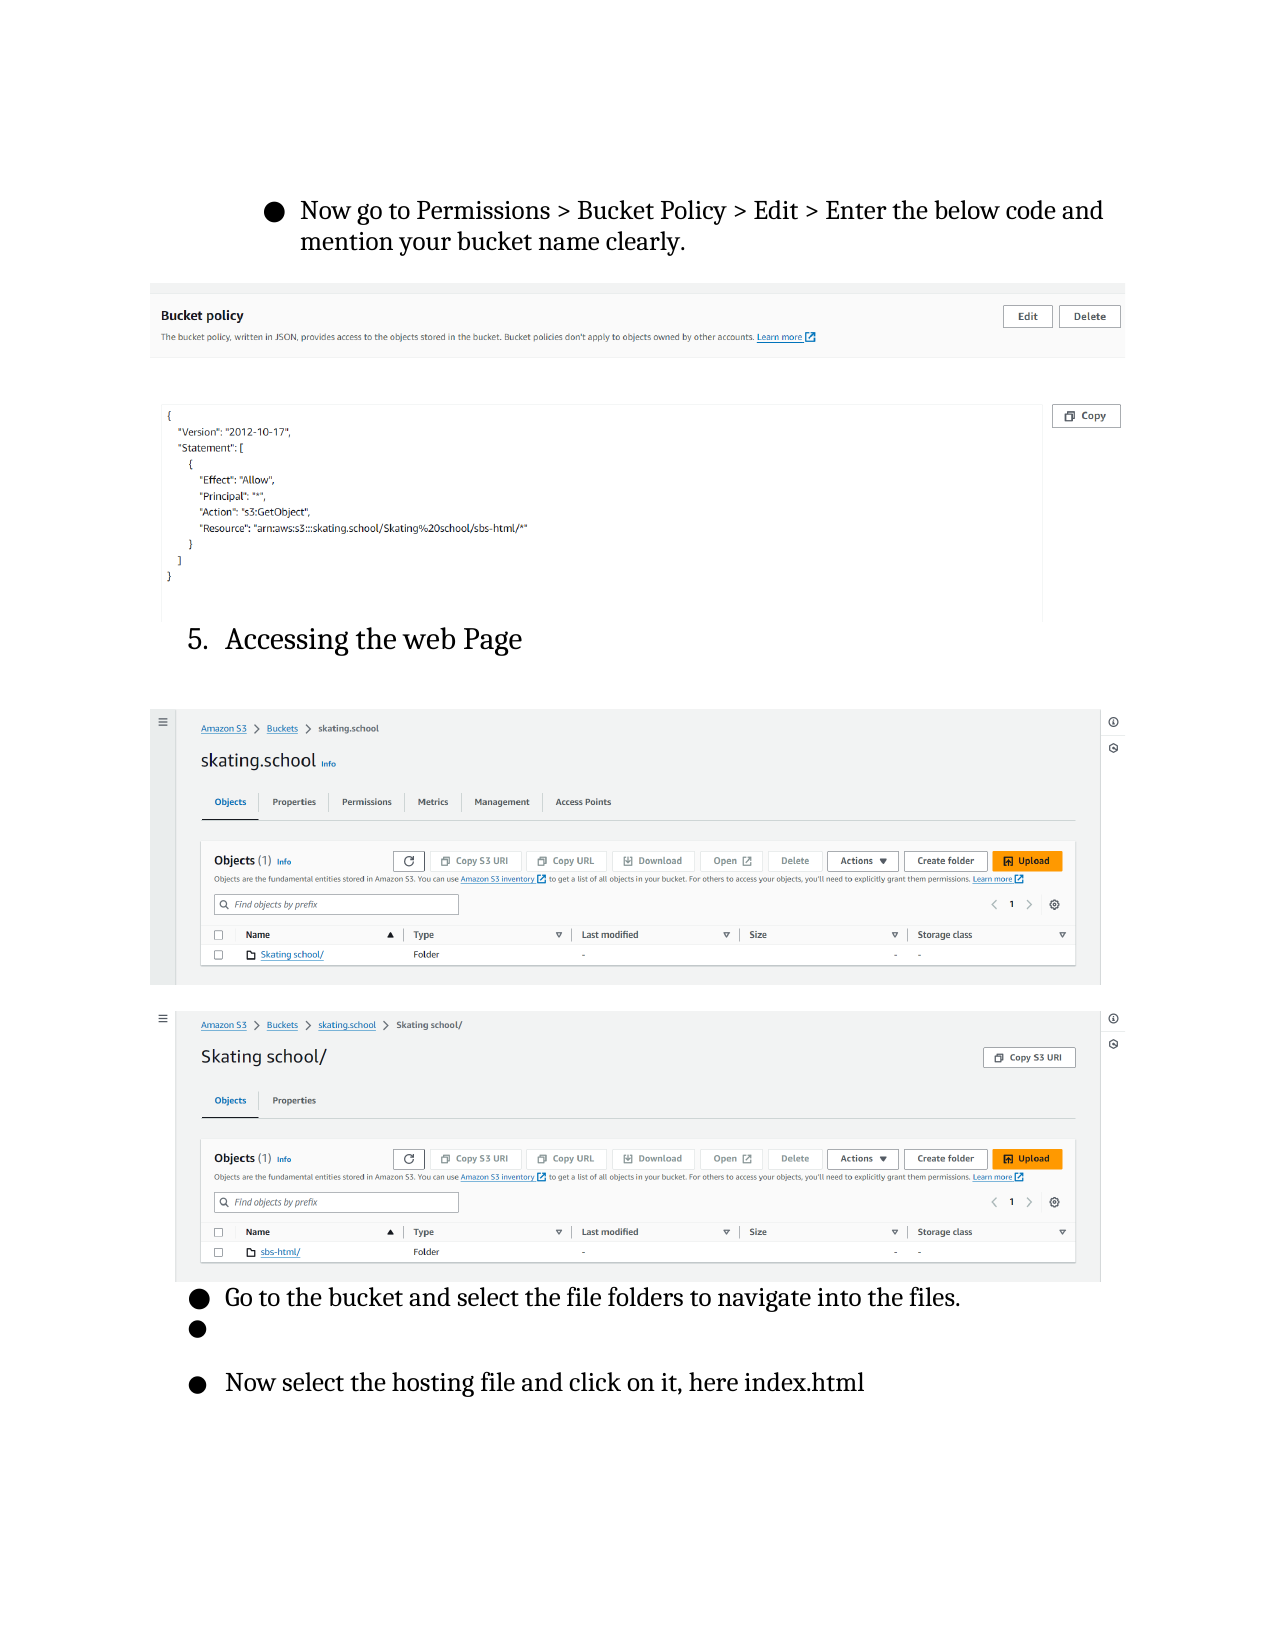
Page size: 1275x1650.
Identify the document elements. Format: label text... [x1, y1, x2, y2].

picture [150, 709, 1125, 985]
picture [150, 1011, 1125, 1282]
list Go to the bucket and select the file folders to navigate into the files. [187, 1282, 1125, 1313]
picture [150, 283, 1125, 622]
list Accessing the web Page [187, 622, 1125, 657]
list Now go to Permissions > Bucket Policy > Edit > Enter the below code and mention your bucket name clearly. [262, 195, 1125, 257]
list Now select the hosting file and click on it, here index.html [187, 1367, 1125, 1399]
